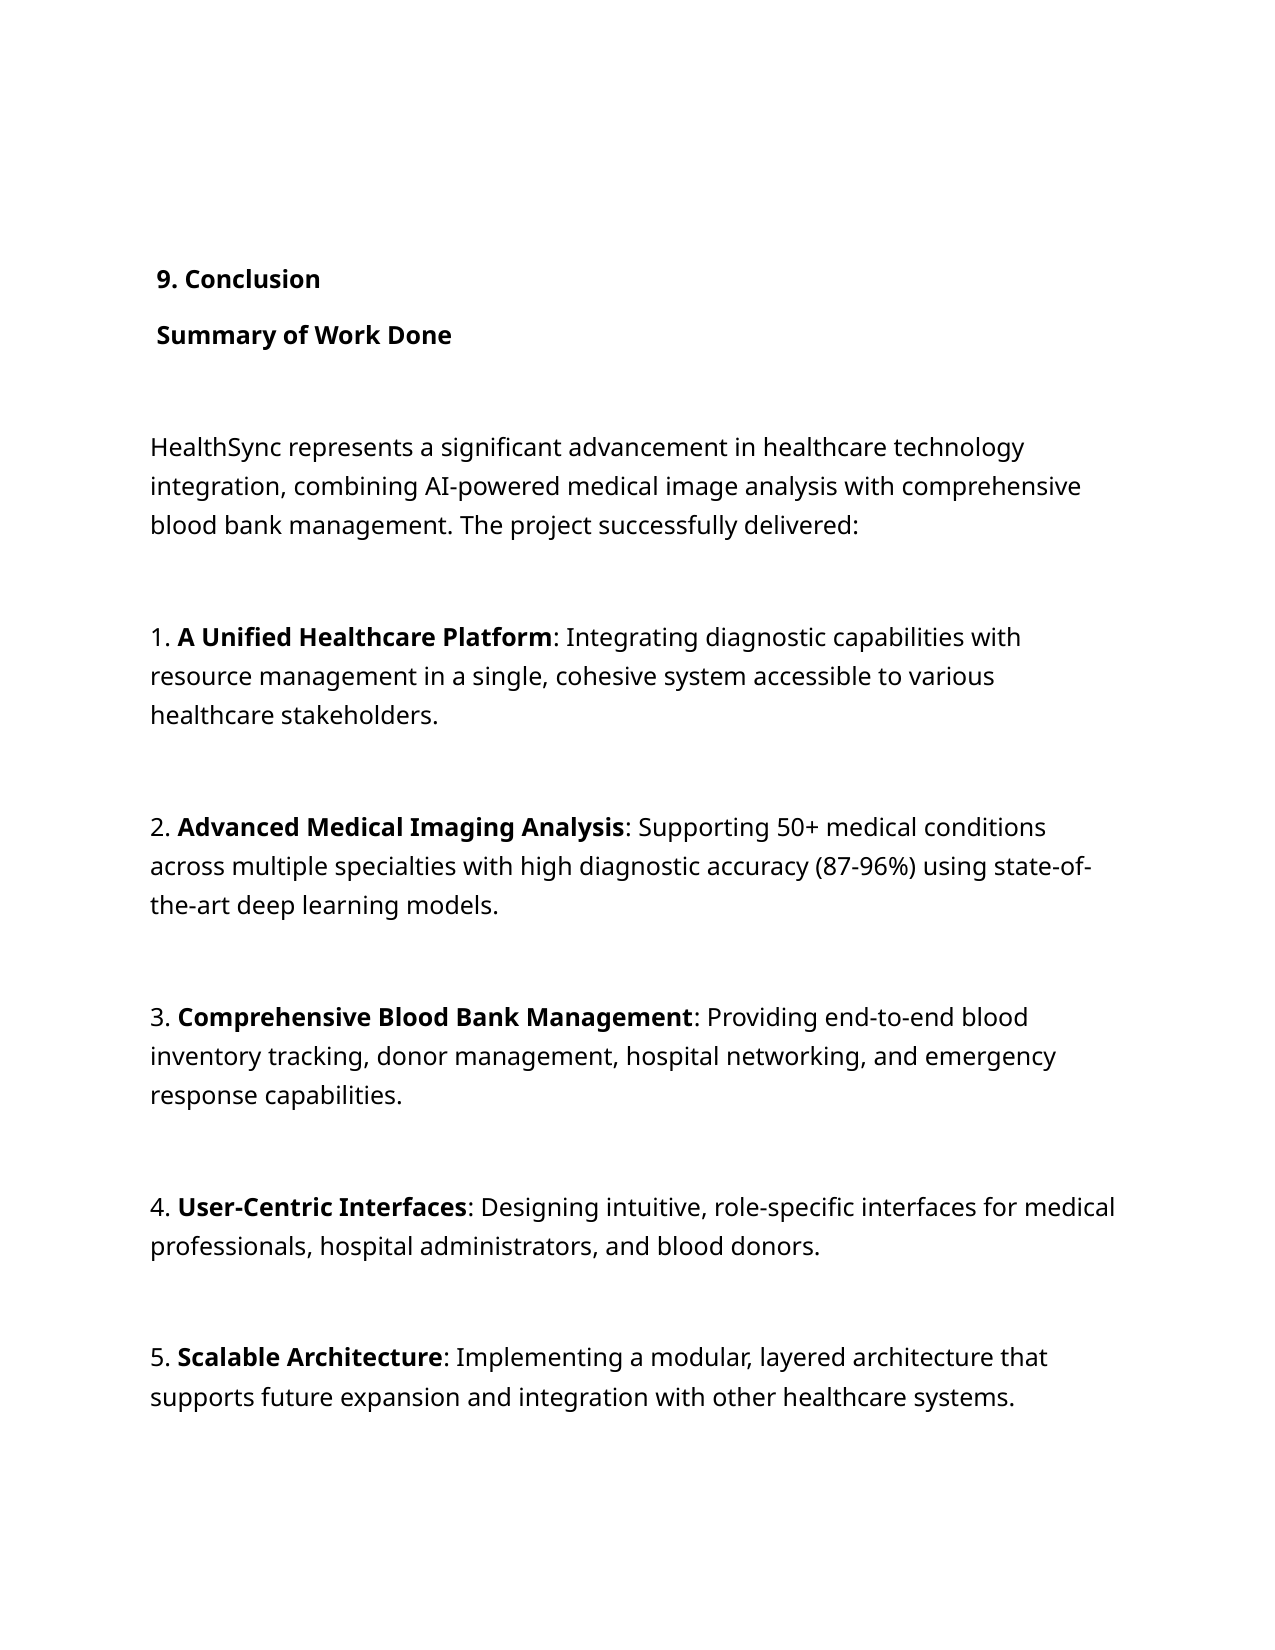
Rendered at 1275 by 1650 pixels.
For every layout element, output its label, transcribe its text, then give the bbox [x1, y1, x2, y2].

text 2. Advanced Medical Imaging Analysis: Supporting 50+ medical conditions across multiple specialties with high diagnostic accuracy (87-96%) using state-of-the-art deep learning models. [150, 809, 1125, 922]
text 1. A Unified Healthcare Platform: Integrating diagnostic capabilities with resource management in a single, cohesive system accessible to various healthcare stakeholders. [150, 619, 1125, 732]
text 9. Conclusion [150, 262, 1125, 296]
text 4. User-Centric Interfaces: Designing intuitive, role-specific interfaces for medical professionals, hospital administrators, and blood donors. [150, 1189, 1125, 1262]
text Summary of Work Done [150, 317, 1125, 352]
text HealthSync represents a significant advancement in healthcare technology integration, combining AI-powered medical image analysis with comprehensive blood bank management. The project successfully delivered: [150, 429, 1125, 542]
text 5. Scalable Architecture: Implementing a modular, layered architecture that supports future expansion and integration with other healthcare systems. [150, 1340, 1125, 1413]
text 3. Comprehensive Blood Bank Management: Providing end-to-end blood inventory tracking, donor management, hospital networking, and emergency response capabilities. [150, 999, 1125, 1112]
